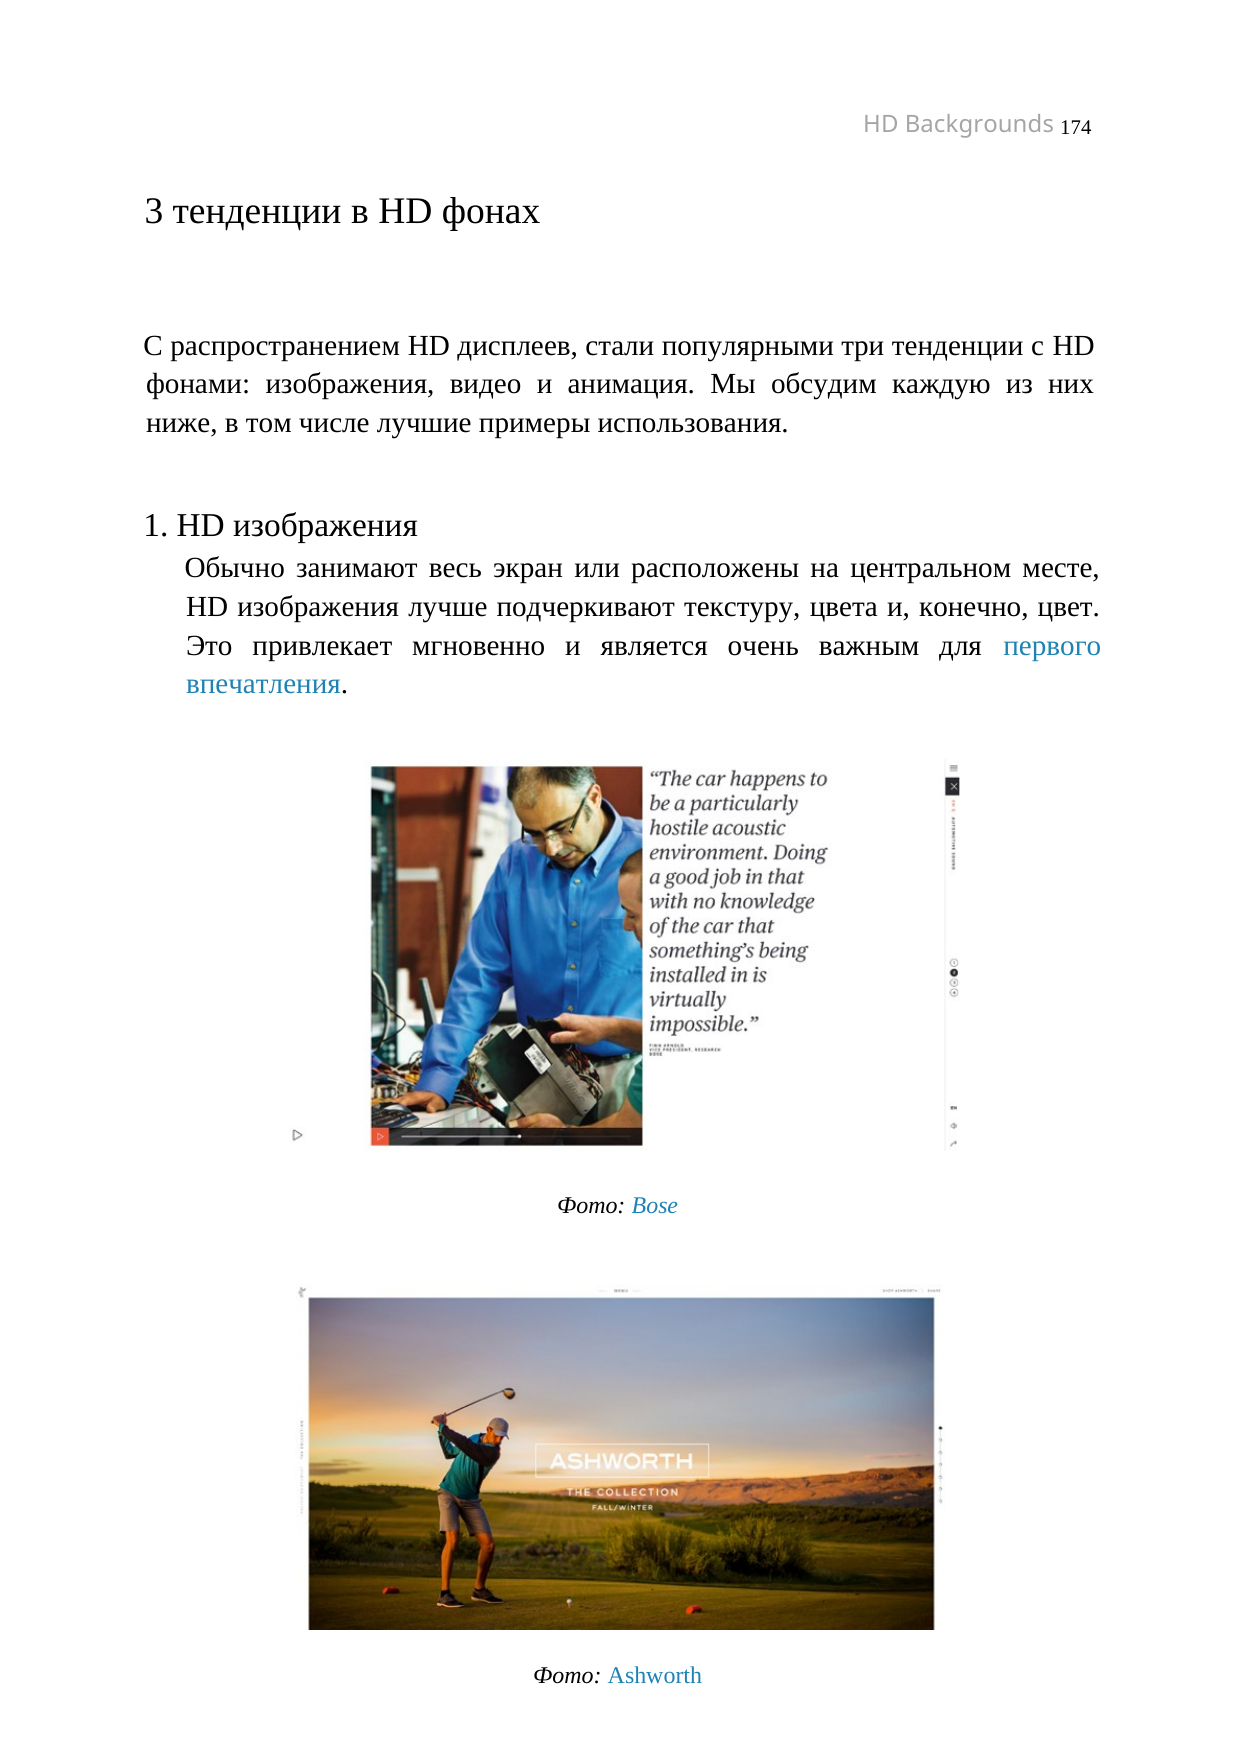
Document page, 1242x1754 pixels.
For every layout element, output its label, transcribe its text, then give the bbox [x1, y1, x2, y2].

text 1. HD изображения [143, 505, 1099, 543]
text Обычно занимают весь экран или расположены на центральном месте, HD изображения лучше подчеркивают текстуру, цвета и, конечно, цвет. Это привлекает мгновенно и является очень важным для первого впечатления. [184, 551, 1101, 700]
text Фото: Bose [526, 1190, 708, 1219]
picture [281, 759, 960, 1151]
text Фото: Ashworth [504, 1661, 731, 1689]
picture [295, 1284, 946, 1630]
text С распространением HD дисплеев, стали популярными три тенденции с HD фонами: изображения, видео и анимация. Мы обсудим каждую из них ниже, в том числе лучшие примеры использования. [143, 328, 1094, 438]
text 3 тенденции в HD фонах [144, 188, 600, 233]
